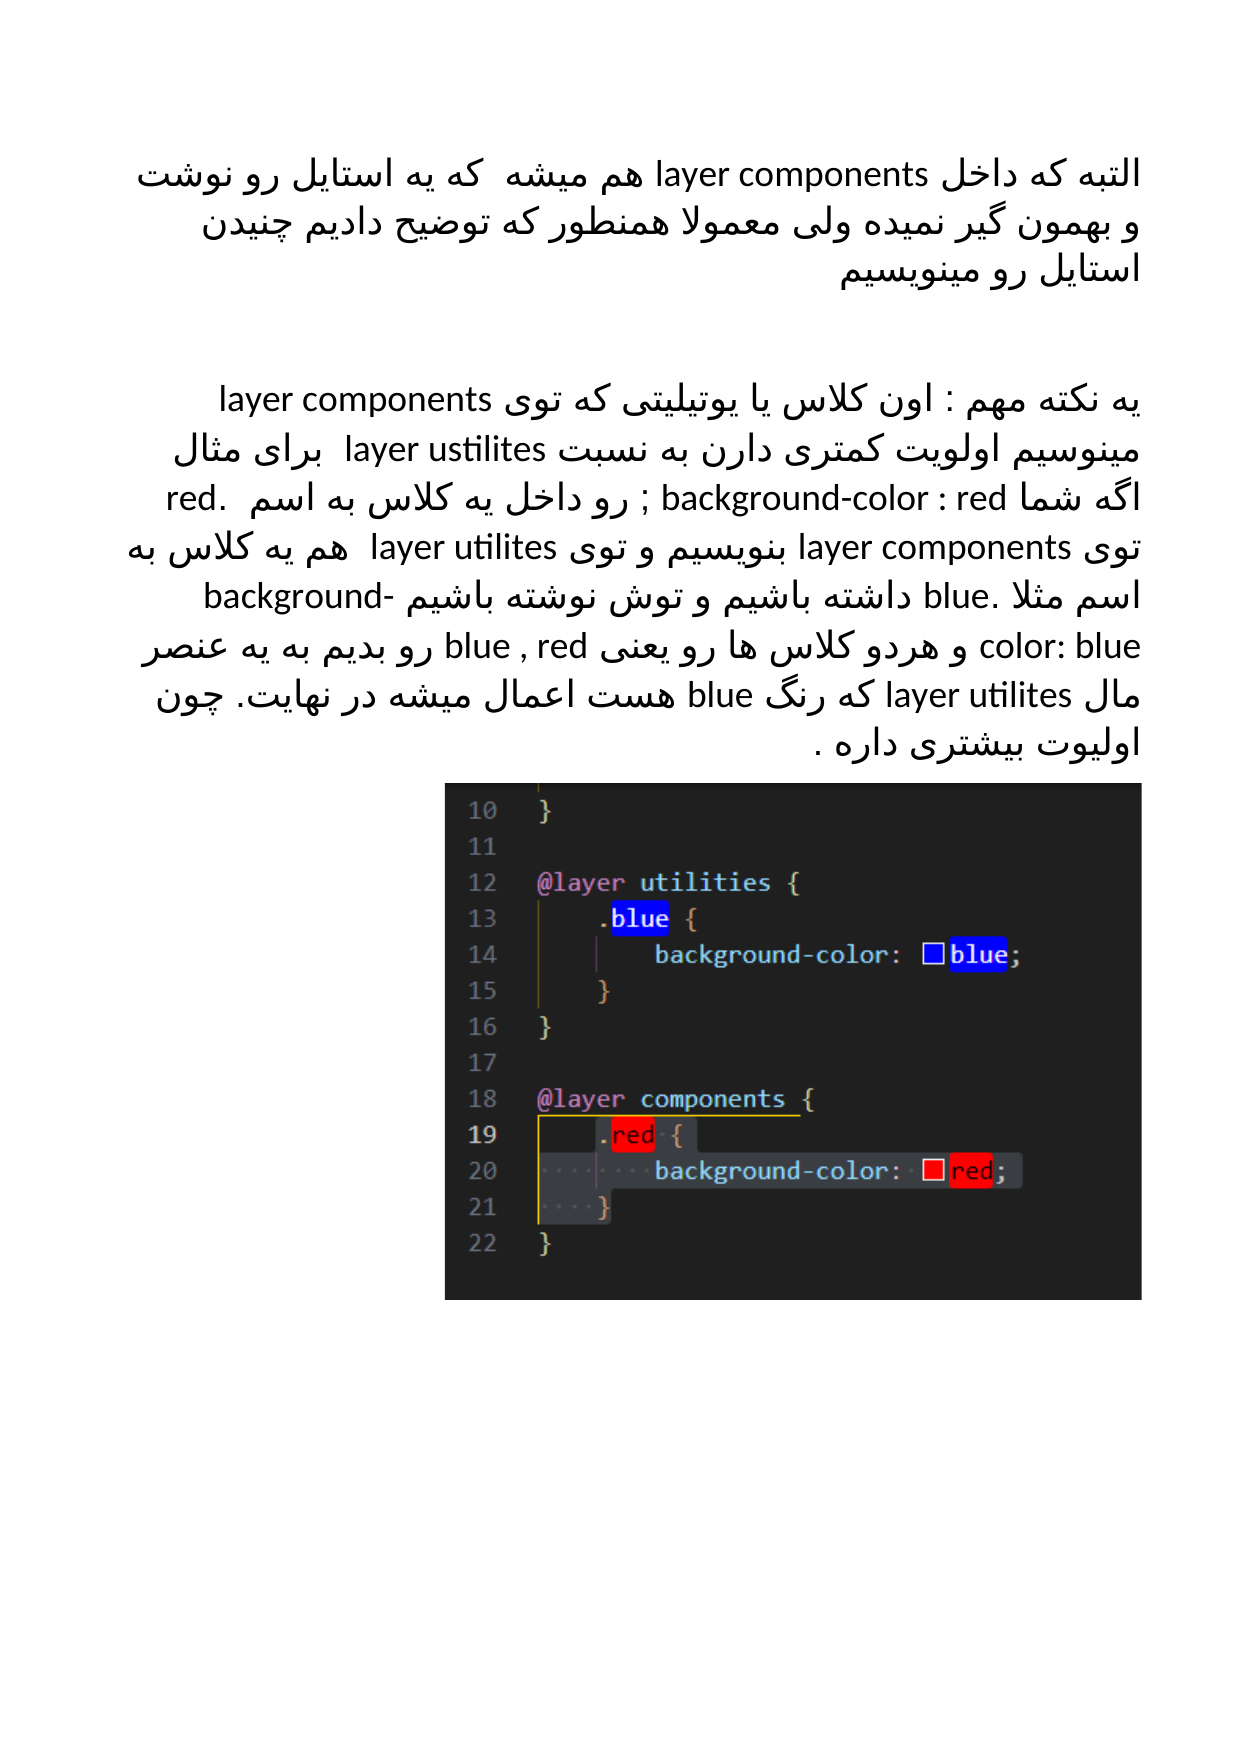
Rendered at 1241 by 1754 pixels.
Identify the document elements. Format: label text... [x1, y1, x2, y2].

picture [444, 783, 1142, 1300]
text التبه که داخل layer components هم میشه که یه استایل رو نوشت و بهمون گیر نمیده ولی معمولا همنطور که توضیح دادیم چنیدن استایل رو مینویسیم [118, 150, 1142, 289]
text یه نکته مهم : اون کلاس یا یوتیلیتی که توی layer components مینوسیم اولویت کمتری دارن به نسبت layer ustilites برای مثال اگه شما background-color : red ; رو داخل یه کلاس به اسم .red توی layer components بنویسیم و توی layer utilites هم یه کلاس به اسم مثلا .blue داشته باشیم و توش نوشته باشیم background-color: blue و هردو کلاس ها رو یعنی blue , red رو بدیم به یه عنصر مال layer utilites که رنگ blue هست اعمال میشه در نهایت. چون اولیوت بیشتری داره . [118, 375, 1142, 763]
